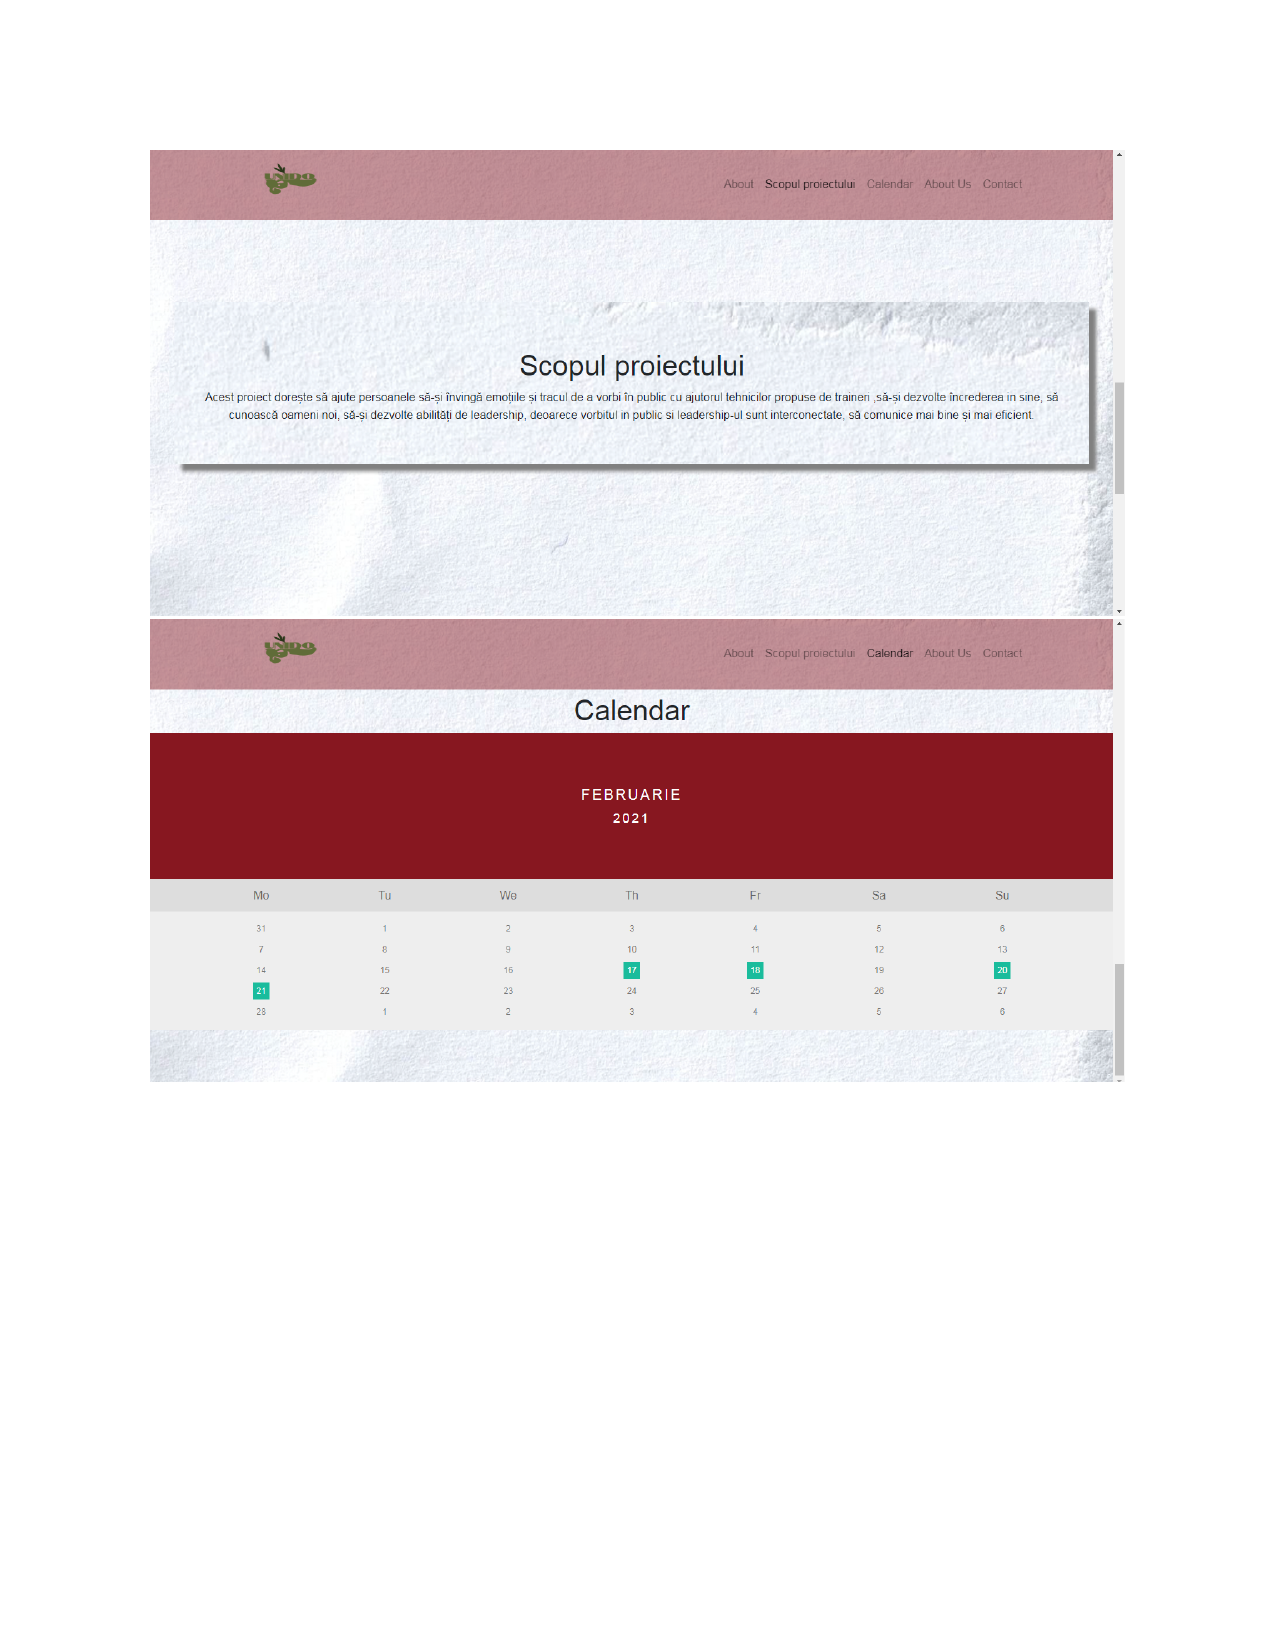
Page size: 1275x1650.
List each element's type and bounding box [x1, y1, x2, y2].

picture [150, 619, 1125, 1082]
picture [150, 150, 1125, 616]
